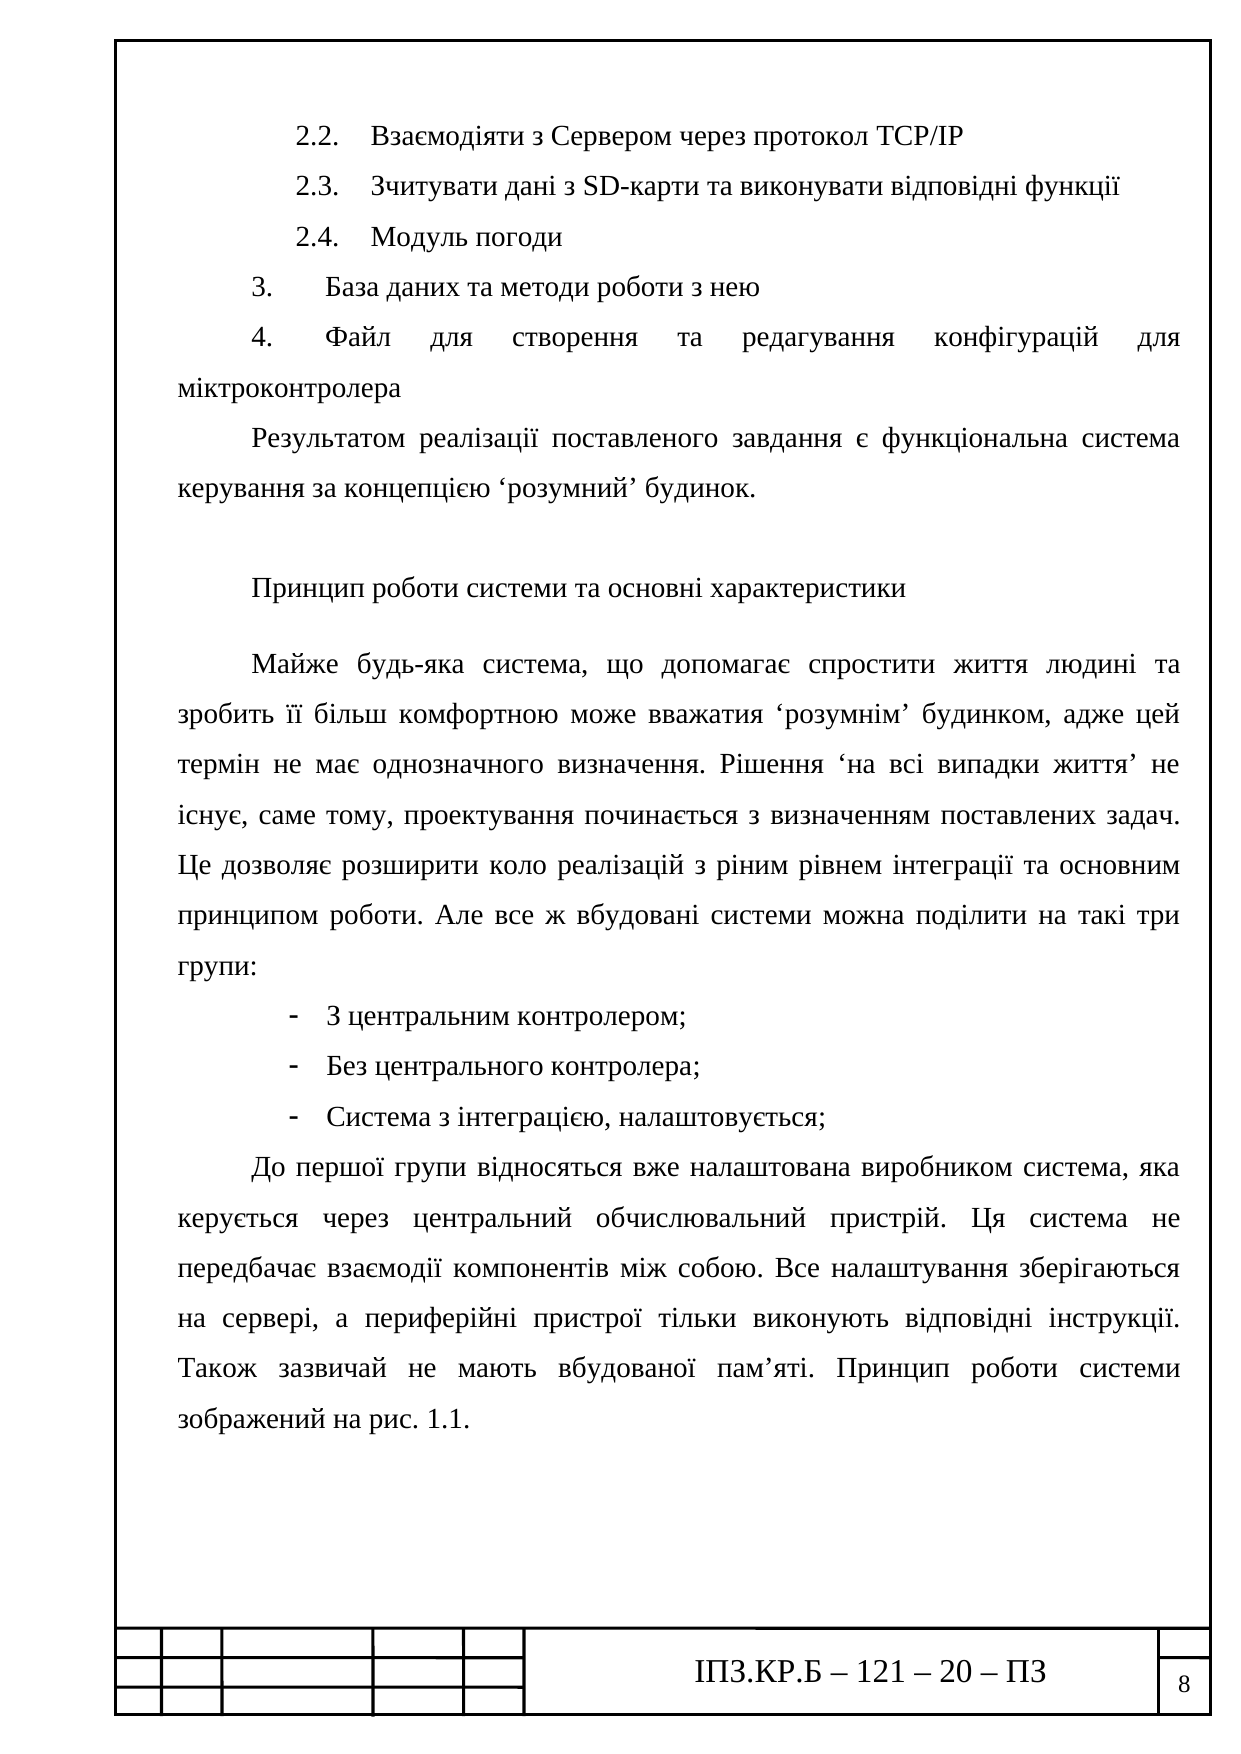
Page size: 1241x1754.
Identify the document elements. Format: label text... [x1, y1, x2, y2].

list Модуль погоди [295, 219, 1181, 252]
text База даних та методи роботи з нею [177, 269, 1181, 303]
subtitle Принцип роботи системи та основні характеристики [251, 571, 1181, 604]
text Результатом реалізації поставленого завдання є функціональна система керування за концепцією ‘розумний’ будинок. [177, 420, 1181, 504]
list Майже будь-яка система, що допомагає спростити життя людині та зробить її більш комфортною може вважатия ‘розумнім’ будинком, адже цей термін не має однозначного визначення. Рішення ‘на всі випадки життя’ не існує, саме тому, проектування починається з визначенням поставлених задач. Це дозволяє розширити коло реалізацій з ріним рівнем інтеграції та основним принципом роботи. Але все ж вбудовані системи можна поділити на такі три групи: [177, 646, 1181, 981]
list Взаємодіяти з Сервером через протокол TCP/IP [295, 118, 1181, 152]
text Файл для створення та редагування конфігурацій для міктроконтролера [177, 319, 1181, 403]
list До першої групи відносяться вже налаштована виробником система, яка керується через центральний обчислювальний пристрій. Ця система не передбачає взаємодії компонентів між собою. Все налаштування зберігаються на сервері, а периферійні пристрої тільки виконують відповідні інструкції. Також зазвичай не мають вбудованої пам’яті. Принцип роботи системи зображений на рис. 1.1. [177, 1149, 1181, 1434]
list Зчитувати дані з SD-карти та виконувати відповідні функції [295, 168, 1181, 202]
list Система з інтеграцією, налаштовується; [288, 1099, 1181, 1133]
list З центральним контролером; [288, 998, 1181, 1032]
list Без центрального контролера; [288, 1048, 1181, 1082]
